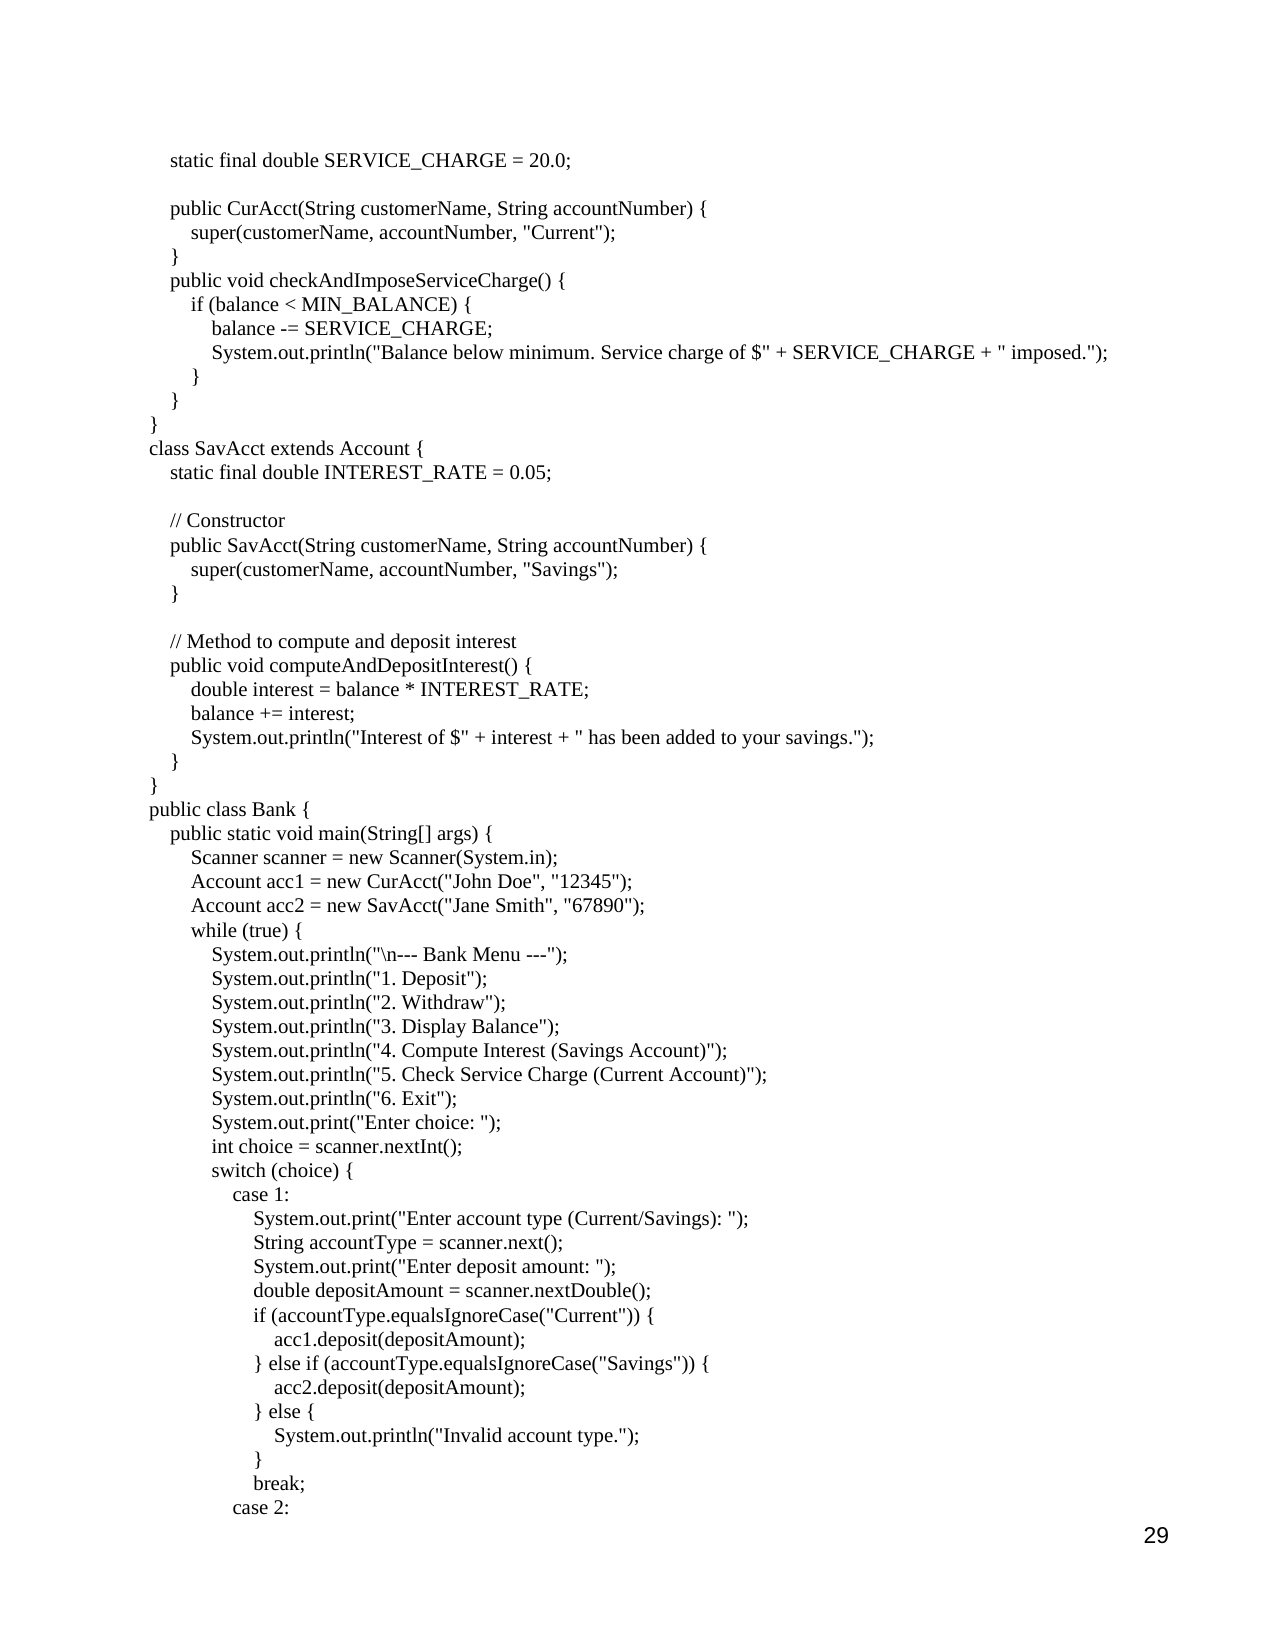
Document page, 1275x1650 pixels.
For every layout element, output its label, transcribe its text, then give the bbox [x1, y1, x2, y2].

text public void checkAndImposeServiceCharge() { [149, 268, 1169, 292]
text Scanner scanner = new Scanner(System.in); [149, 845, 1169, 869]
text } [149, 581, 1169, 605]
text static final double INTEREST_RATE = 0.05; [149, 460, 1169, 484]
text } [149, 364, 1169, 388]
text } else if (accountType.equalsIgnoreCase("Savings")) { [149, 1351, 1169, 1375]
text balance -= SERVICE_CHARGE; [149, 316, 1169, 340]
text Account acc2 = new SavAcct("Jane Smith", "67890"); [149, 893, 1169, 917]
text super(customerName, accountNumber, "Current"); [149, 220, 1169, 244]
text break; [149, 1471, 1169, 1495]
text System.out.print("Enter account type (Current/Savings): "); [149, 1206, 1169, 1230]
text } [149, 1447, 1169, 1471]
text System.out.println("\n--- Bank Menu ---"); [149, 942, 1169, 966]
text super(customerName, accountNumber, "Savings"); [149, 557, 1169, 581]
text public void computeAndDepositInterest() { [149, 653, 1169, 677]
text public class Bank { [149, 797, 1169, 821]
text if (balance < MIN_BALANCE) { [149, 292, 1169, 316]
text class SavAcct extends Account { [149, 436, 1169, 460]
text System.out.println("4. Compute Interest (Savings Account)"); [149, 1038, 1169, 1062]
text // Constructor [149, 508, 1169, 532]
text Account acc1 = new CurAcct("John Doe", "12345"); [149, 869, 1169, 893]
text System.out.print("Enter choice: "); [149, 1110, 1169, 1134]
text } [149, 244, 1169, 268]
text System.out.println("2. Withdraw"); [149, 990, 1169, 1014]
text case 1: [149, 1182, 1169, 1206]
text int choice = scanner.nextInt(); [149, 1134, 1169, 1158]
text // Method to compute and deposit interest [149, 629, 1169, 653]
text } [149, 388, 1169, 412]
text System.out.println("5. Check Service Charge (Current Account)"); [149, 1062, 1169, 1086]
text public SavAcct(String customerName, String accountNumber) { [149, 532, 1169, 557]
text public CurAcct(String customerName, String accountNumber) { [149, 196, 1169, 220]
text public static void main(String[] args) { [149, 821, 1169, 845]
text } [149, 749, 1169, 773]
text static final double SERVICE_CHARGE = 20.0; [149, 147, 1169, 172]
text double depositAmount = scanner.nextDouble(); [149, 1278, 1169, 1302]
text System.out.println("Interest of $" + interest + " has been added to your savings."); [149, 725, 1169, 749]
text } else { [149, 1399, 1169, 1423]
text double interest = balance * INTEREST_RATE; [149, 677, 1169, 701]
text } [149, 773, 1169, 797]
text acc2.deposit(depositAmount); [149, 1375, 1169, 1399]
text } [149, 412, 1169, 436]
text System.out.println("Invalid account type."); [149, 1423, 1169, 1447]
text System.out.print("Enter deposit amount: "); [149, 1254, 1169, 1278]
text balance += interest; [149, 701, 1169, 725]
text System.out.println("Balance below minimum. Service charge of $" + SERVICE_CHARGE + " imposed."); [149, 340, 1169, 364]
text System.out.println("1. Deposit"); [149, 966, 1169, 990]
text if (accountType.equalsIgnoreCase("Current")) { [149, 1302, 1169, 1327]
text case 2: [149, 1495, 1169, 1519]
text System.out.println("3. Display Balance"); [149, 1014, 1169, 1038]
text while (true) { [149, 917, 1169, 942]
text acc1.deposit(depositAmount); [149, 1327, 1169, 1351]
text String accountType = scanner.next(); [149, 1230, 1169, 1254]
text switch (choice) { [149, 1158, 1169, 1182]
text System.out.println("6. Exit"); [149, 1086, 1169, 1110]
